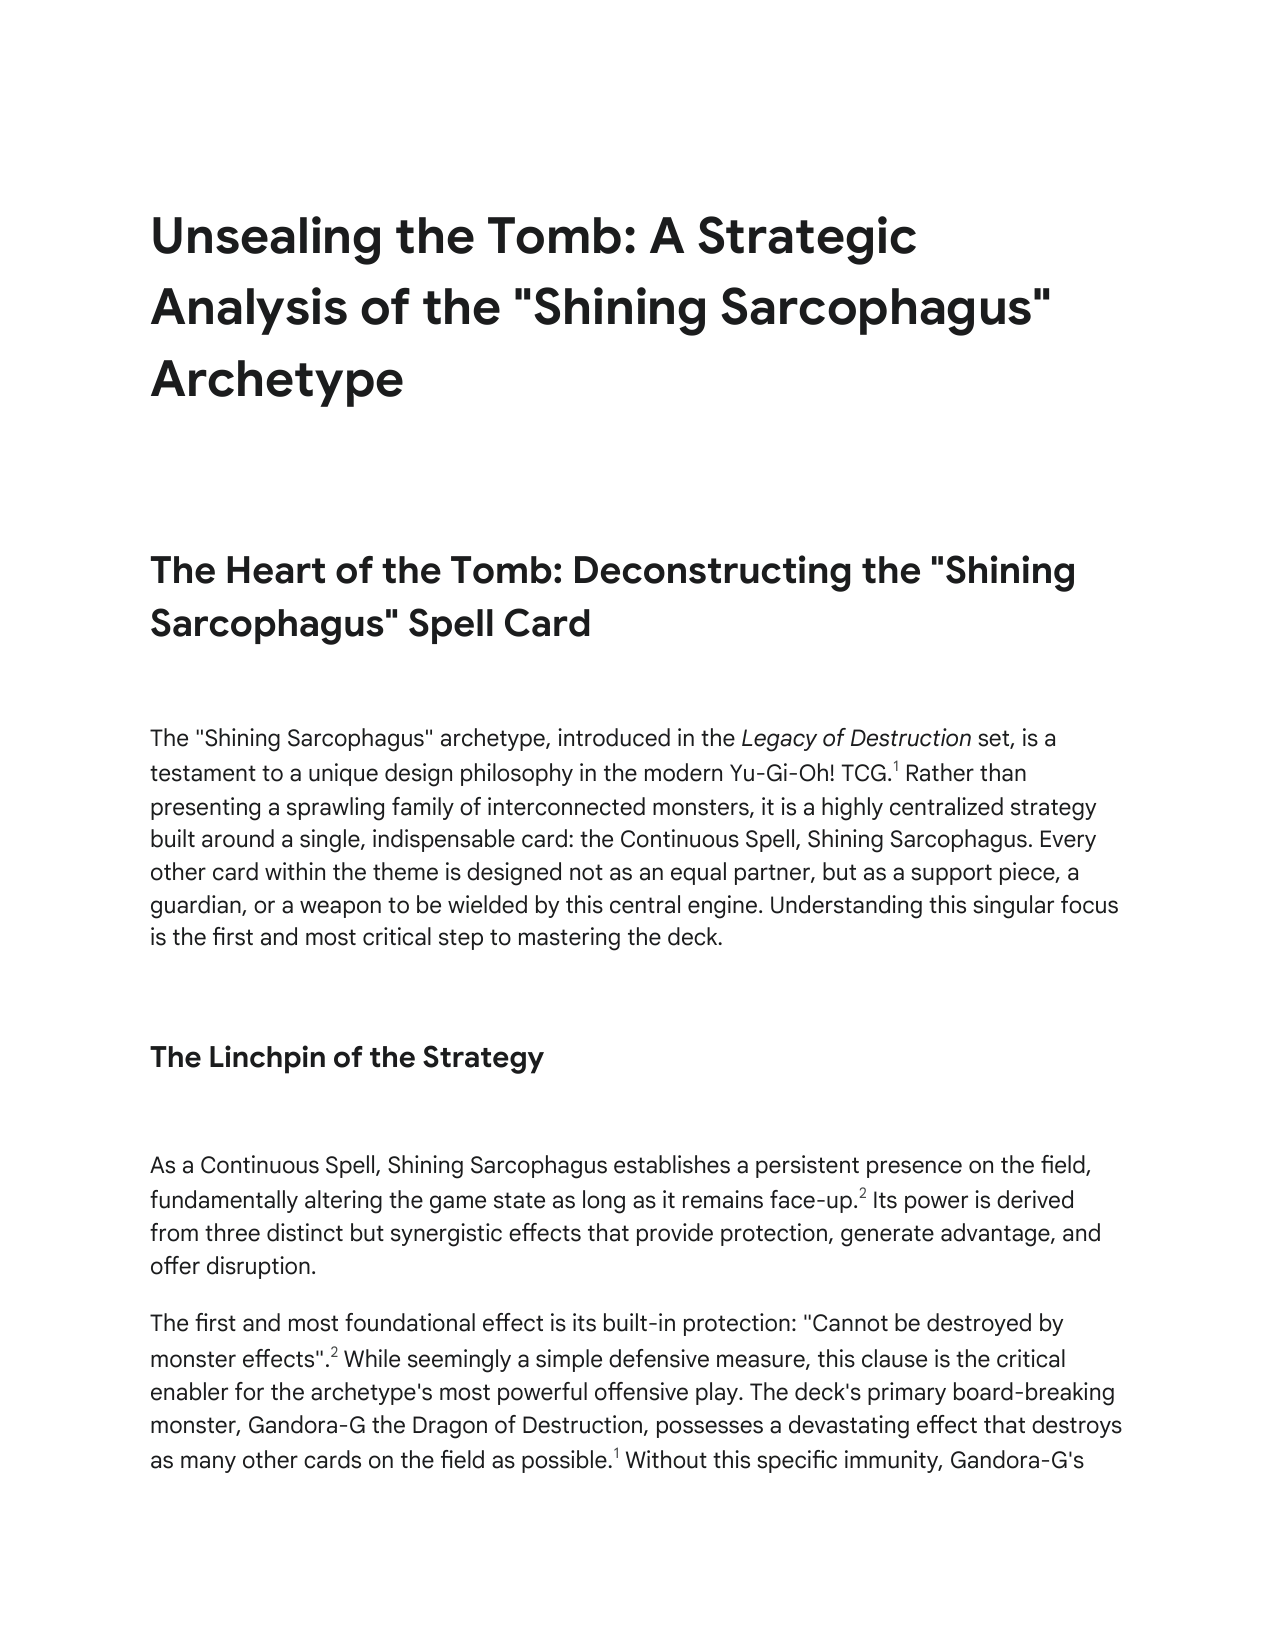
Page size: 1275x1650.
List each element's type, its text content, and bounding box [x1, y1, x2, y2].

text The "Shining Sarcophagus" archetype, introduced in the Legacy of Destruction set, is a testament to a unique design philosophy in the modern Yu-Gi-Oh! TCG.1 Rather than presenting a sprawling family of interconnected monsters, it is a highly centralized strategy built around a single, indispensable card: the Continuous Spell, Shining Sarcophagus. Every other card within the theme is designed not as an equal partner, but as a support piece, a guardian, or a weapon to be wielded by this central engine. Understanding this singular focus is the first and most critical step to mastering the deck. [150, 724, 1125, 952]
subtitle Unsealing the Tomb: A Strategic Analysis of the "Shining Sarcophagus" Archetype [150, 205, 1125, 410]
subtitle The Linchpin of the Strategy [150, 1039, 1125, 1076]
text As a Continuous Spell, Shining Sarcophagus establishes a persistent presence on the field, fundamentally altering the game state as long as it remains face-up.2 Its power is derived from three distinct but synergistic effects that provide protection, generate advantage, and offer disruption. [150, 1151, 1125, 1281]
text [150, 1310, 1125, 1475]
subtitle The Heart of the Tomb: Deconstructing the "Shining Sarcophagus" Spell Card [150, 547, 1125, 647]
